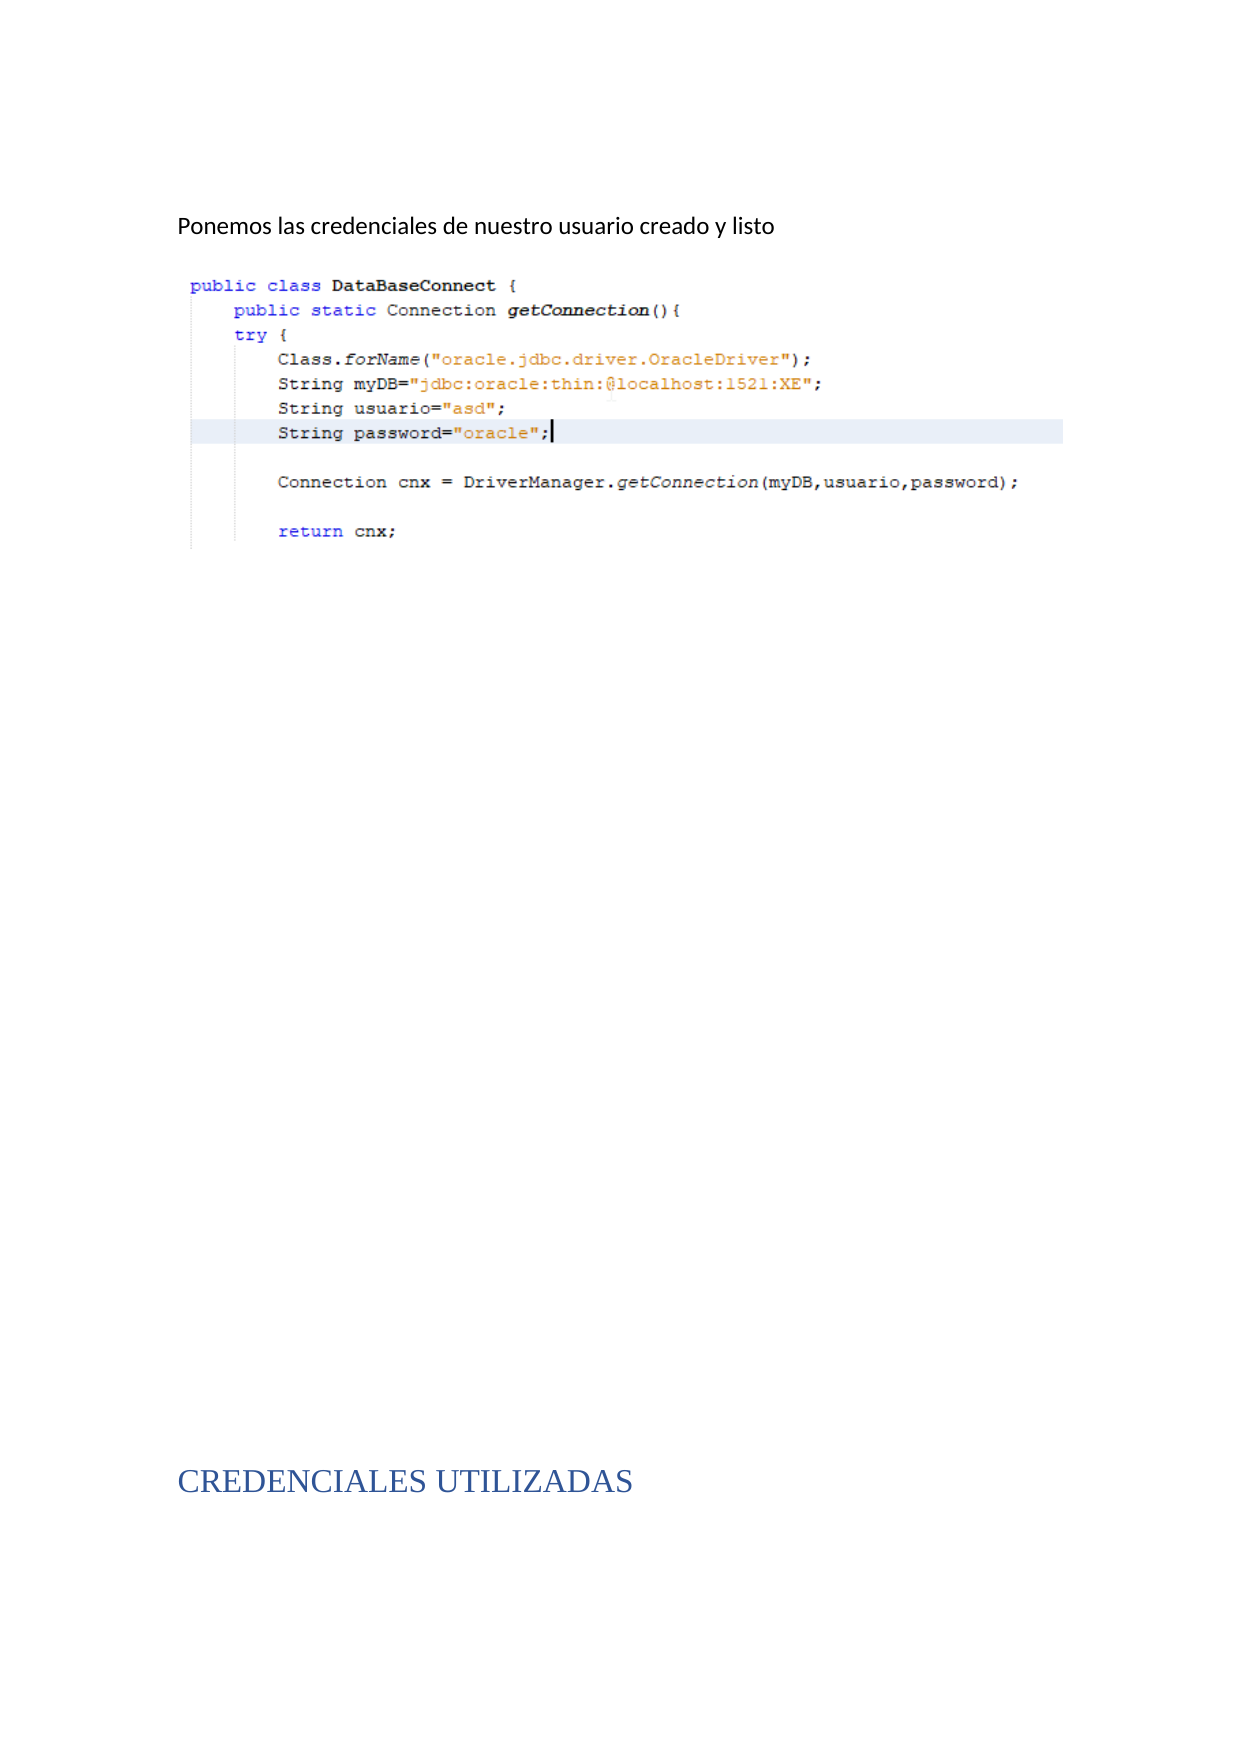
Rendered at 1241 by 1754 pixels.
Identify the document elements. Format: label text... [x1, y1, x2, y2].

subtitle CREDENCIALES UTILIZADAS [177, 1462, 1063, 1500]
picture [177, 272, 1063, 549]
text Ponemos las credenciales de nuestro usuario creado y listo [177, 210, 1063, 241]
